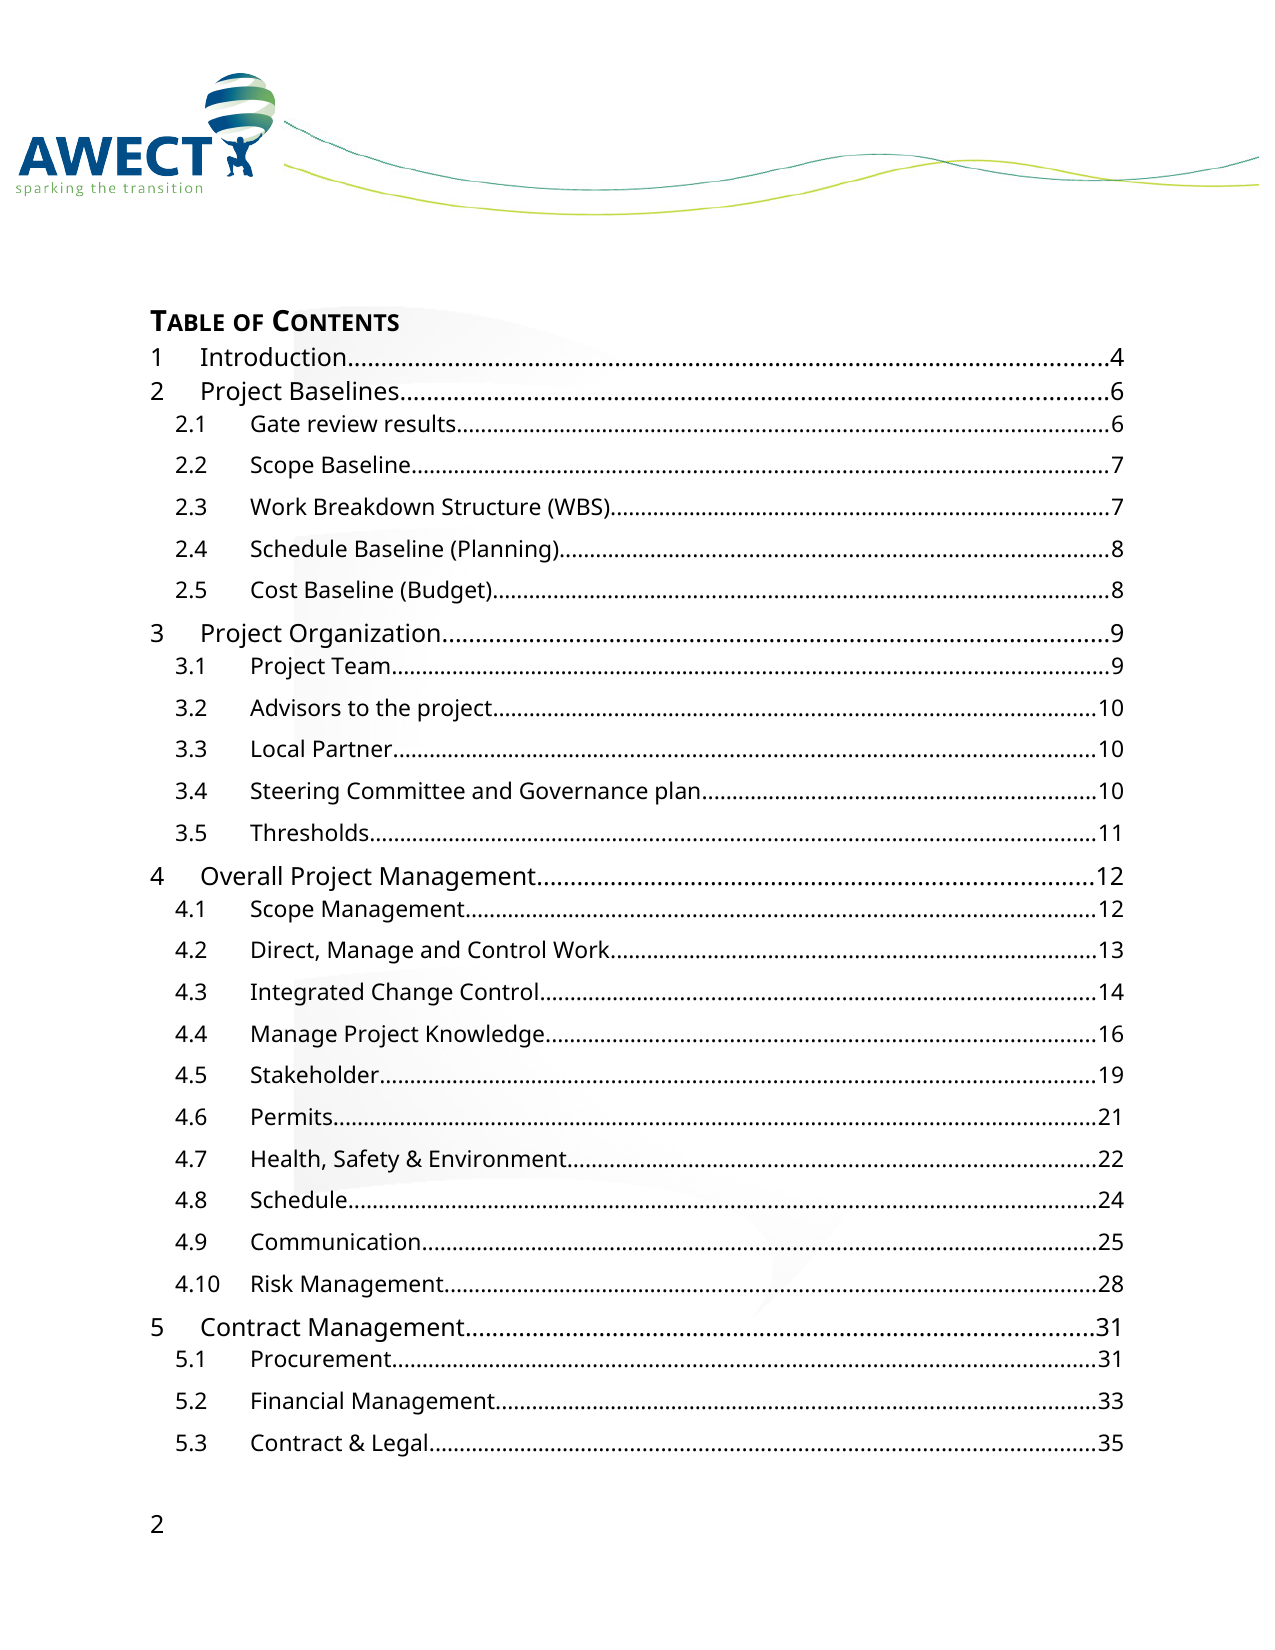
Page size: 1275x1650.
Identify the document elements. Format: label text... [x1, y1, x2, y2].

text 4.4 Manage Project Knowledge 16 [175, 1017, 1125, 1049]
text 2.1 Gate review results 6 [175, 408, 1125, 439]
text 4.7 Health, Safety & Environment 22 [175, 1142, 1125, 1174]
text 2.3 Work Breakdown Structure (WBS) 7 [175, 491, 1125, 522]
text 2.2 Scope Baseline 7 [175, 449, 1125, 481]
text 4.1 Scope Management 12 [175, 892, 1125, 924]
text 3.4 Steering Committee and Governance plan 10 [175, 775, 1125, 806]
text 2.4 Schedule Baseline (Planning) 8 [175, 533, 1125, 564]
text 3.3 Local Partner 10 [175, 733, 1125, 765]
text 5.2 Financial Management 33 [175, 1385, 1125, 1416]
text 3.2 Advisors to the project 10 [175, 692, 1125, 723]
text 2 Project Baselines 6 [150, 374, 1125, 408]
text 4.8 Schedule 24 [175, 1184, 1125, 1215]
text 2.5 Cost Baseline (Budget) 8 [175, 574, 1125, 606]
text 5.3 Contract & Legal 35 [175, 1427, 1125, 1458]
text 1 Introduction 4 [150, 339, 1125, 374]
text 4.5 Stakeholder 19 [175, 1059, 1125, 1090]
text 3.5 Thresholds 11 [175, 817, 1125, 848]
text 4.3 Integrated Change Control 14 [175, 976, 1125, 1007]
text 4 Overall Project Management 12 [150, 858, 1125, 892]
text Table of Contents [150, 300, 1125, 339]
text 4.9 Communication 25 [175, 1226, 1125, 1257]
text 3 Project Organization 9 [150, 616, 1125, 650]
text 5.1 Procurement 31 [175, 1343, 1125, 1374]
text 5 Contract Management 31 [150, 1309, 1125, 1343]
text 4.2 Direct, Manage and Control Work 13 [175, 934, 1125, 965]
picture [15, 73, 1265, 221]
text 3.1 Project Team 9 [175, 650, 1125, 681]
text 4.10 Risk Management 28 [175, 1267, 1125, 1299]
text 4.6 Permits 21 [175, 1101, 1125, 1132]
